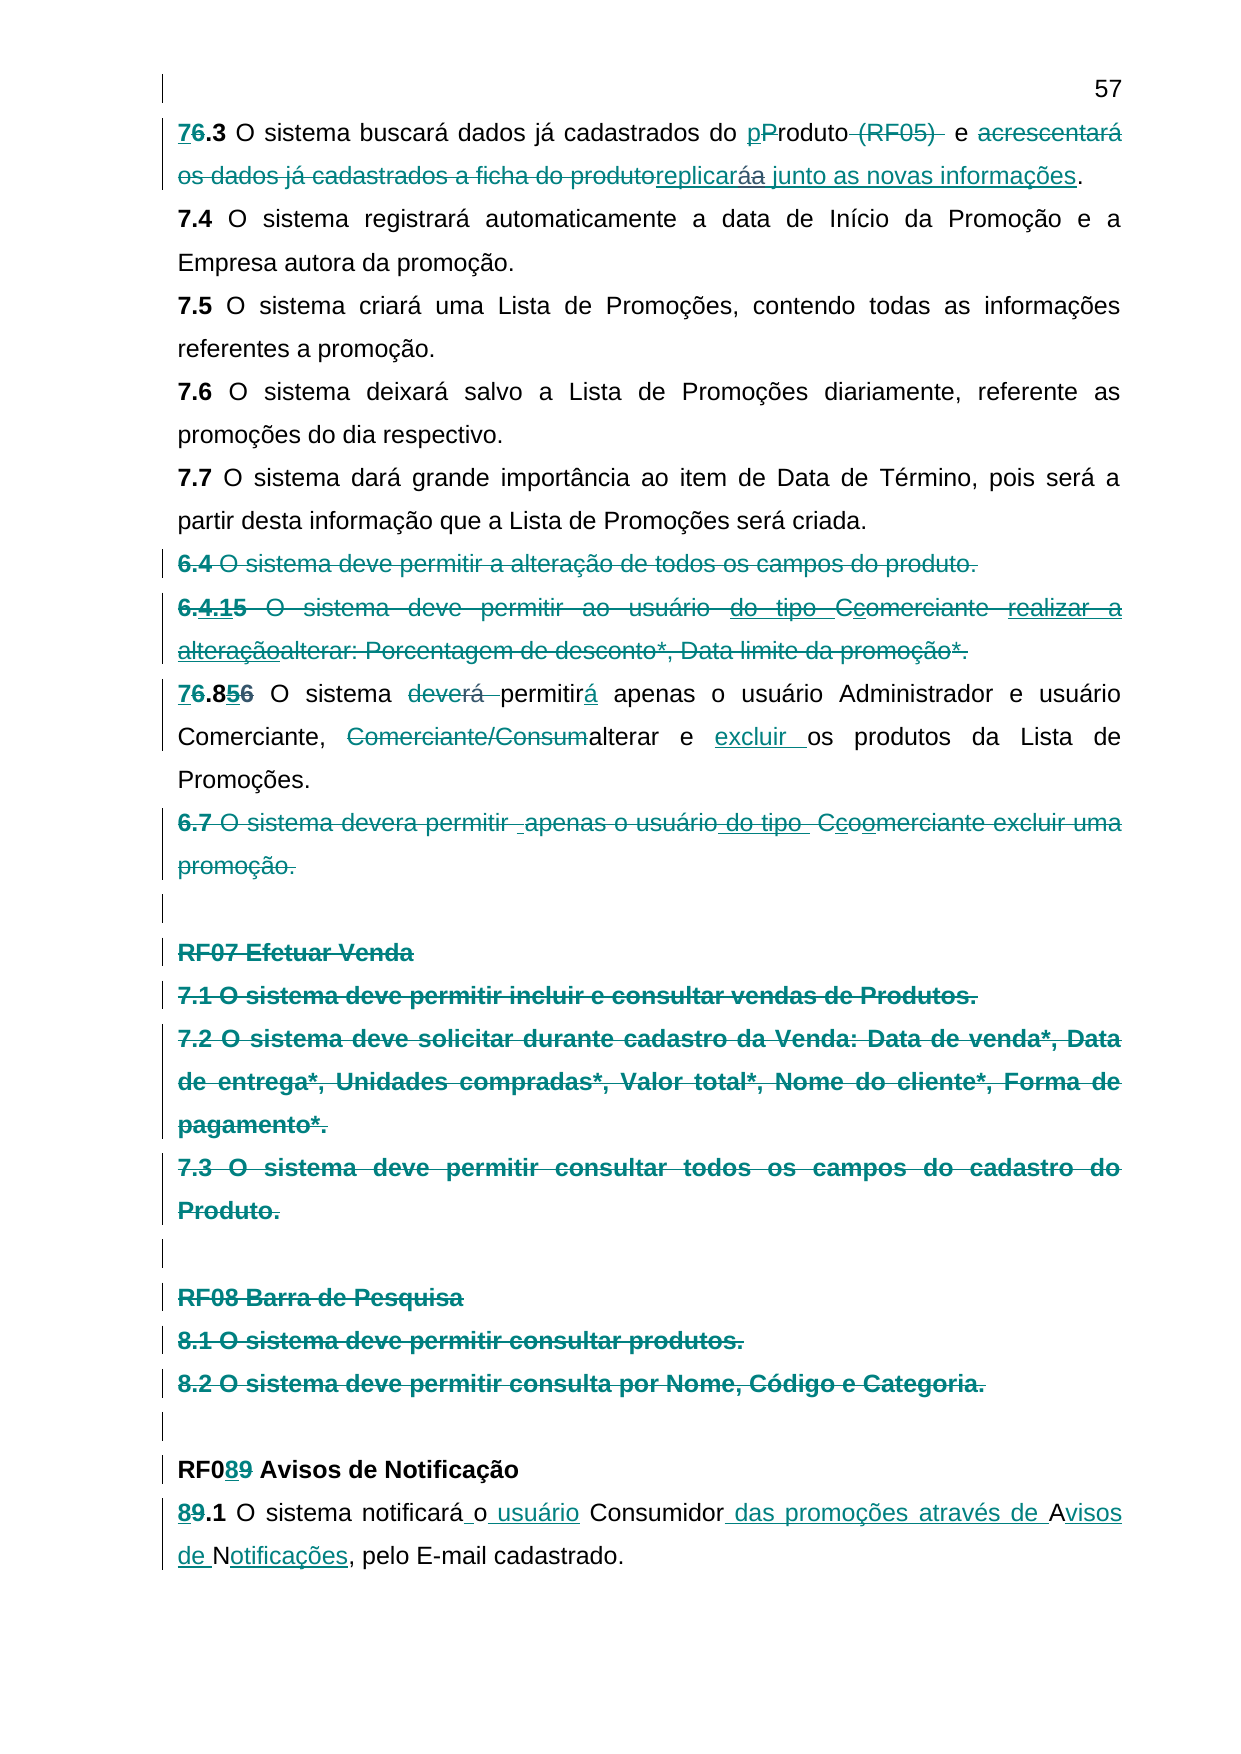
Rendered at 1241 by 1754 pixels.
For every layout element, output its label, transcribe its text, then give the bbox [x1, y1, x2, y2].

text .8 O sistema permitir apenas o usuário Administrador e usuário Comerciante, alterar e os produtos da Lista de Promoções. [177, 679, 1122, 794]
text 7.5 O sistema criará uma Lista de Promoções, contendo todas as informações referentes a promoção. [177, 291, 1122, 362]
text RF0 Avisos de Notificação [177, 1455, 1122, 1484]
text .1 O sistema notificaráo ConsumidorAN, pelo E-mail cadastrado. [177, 1498, 1122, 1570]
text 7.4 O sistema registrará automaticamente a data de Início da Promoção e a Empresa autora da promoção. [177, 204, 1122, 276]
text 7.6 O sistema deixará salvo a Lista de Promoções diariamente, referente as promoções do dia respectivo. [177, 377, 1122, 449]
text .3 O sistema buscará dados já cadastrados do roduto e . [177, 118, 1122, 190]
text 7.7 O sistema dará grande importância ao item de Data de Término, pois será a partir desta informação que a Lista de Promoções será criada. [177, 463, 1122, 535]
